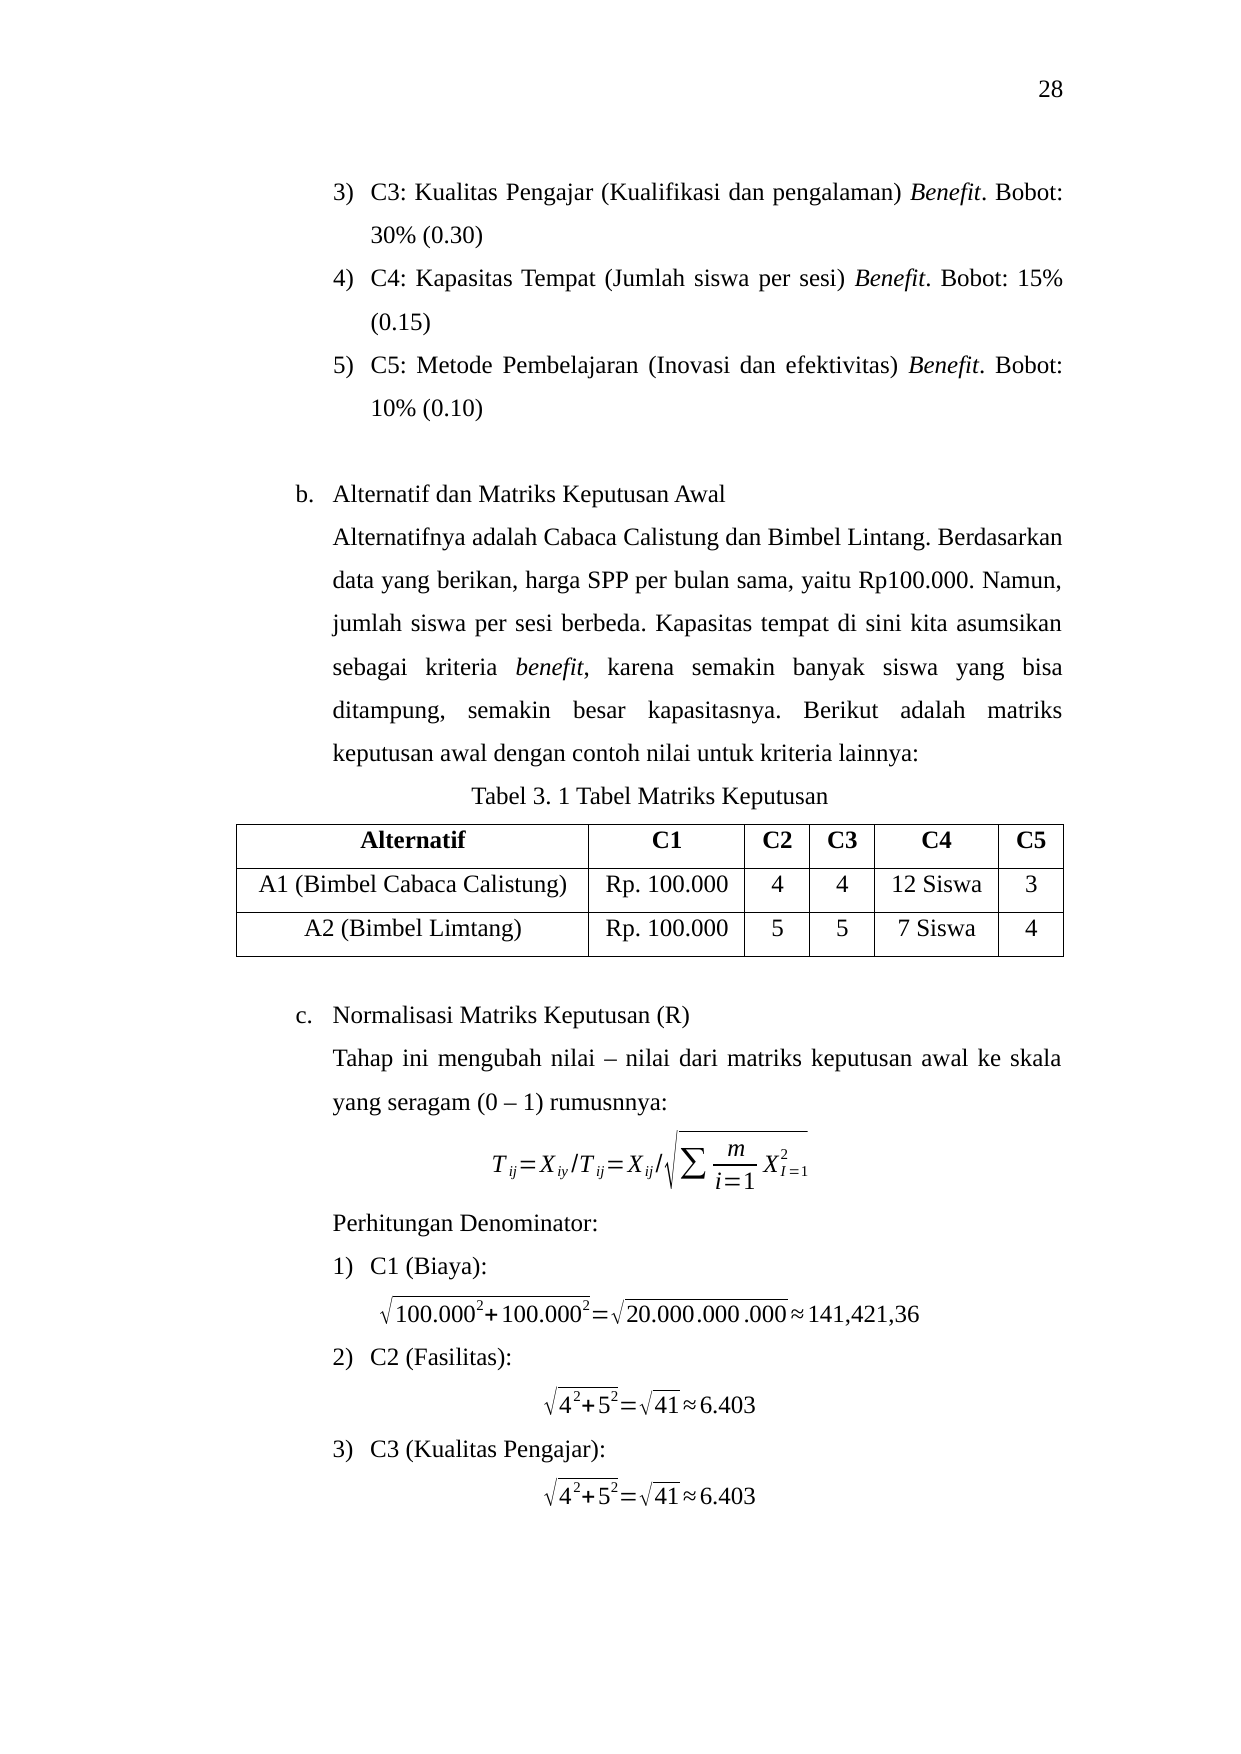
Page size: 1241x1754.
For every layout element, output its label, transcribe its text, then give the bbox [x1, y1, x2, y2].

table_cell A1 (Bimbel Cabaca Calistung) [237, 869, 588, 912]
list Normalisasi Matriks Keputusan (R) [295, 1000, 1063, 1029]
table_cell Rp. 100.000 [589, 869, 744, 912]
table_header C3 [810, 825, 874, 868]
list Alternatifnya adalah Cabaca Calistung dan Bimbel Lintang. Berdasarkan data yang berikan, harga SPP per bulan sama, yaitu Rp100.000. Namun, jumlah siswa per sesi berbeda. Kapasitas tempat di sini kita asumsikan sebagai kriteria benefit, karena semakin banyak siswa yang bisa ditampung, semakin besar kapasitasnya. Berikut adalah matriks keputusan awal dengan contoh nilai untuk kriteria lainnya: [332, 522, 1063, 767]
list C3 (Kualitas Pengajar): [332, 1434, 1063, 1462]
list Alternatif dan Matriks Keputusan Awal [295, 479, 1063, 508]
list C2 (Fasilitas): [332, 1342, 1063, 1371]
list Perhitungan Denominator: [332, 1208, 1063, 1237]
table_cell 5 [745, 913, 809, 956]
list Tahap ini mengubah nilai – nilai dari matriks keputusan awal ke skala yang seragam (0 – 1) rumusnnya: [332, 1043, 1063, 1115]
list C1 (Biaya): [332, 1251, 1063, 1280]
table_header C2 [745, 825, 809, 868]
table_header C4 [875, 825, 998, 868]
table_header Alternatif [237, 825, 588, 868]
table_header C5 [999, 825, 1063, 868]
list C4: Kapasitas Tempat (Jumlah siswa per sesi) Benefit. Bobot: 15% (0.15) [333, 263, 1063, 335]
table_cell A2 (Bimbel Limtang) [237, 913, 588, 956]
table_cell 3 [999, 869, 1063, 912]
table_cell Rp. 100.000 [589, 913, 744, 956]
table_cell 4 [745, 869, 809, 912]
list C3: Kualitas Pengajar (Kualifikasi dan pengalaman) Benefit. Bobot: 30% (0.30) [333, 177, 1063, 249]
table_cell 4 [810, 869, 874, 912]
table_cell 7 Siswa [875, 913, 998, 956]
table_header C1 [589, 825, 744, 868]
text Tabel 3. 1 Tabel Matriks Keputusan [236, 781, 1063, 810]
table_cell 4 [999, 913, 1063, 956]
list C5: Metode Pembelajaran (Inovasi dan efektivitas) Benefit. Bobot: 10% (0.10) [333, 350, 1063, 422]
table_cell 5 [810, 913, 874, 956]
table_cell 12 Siswa [875, 869, 998, 912]
